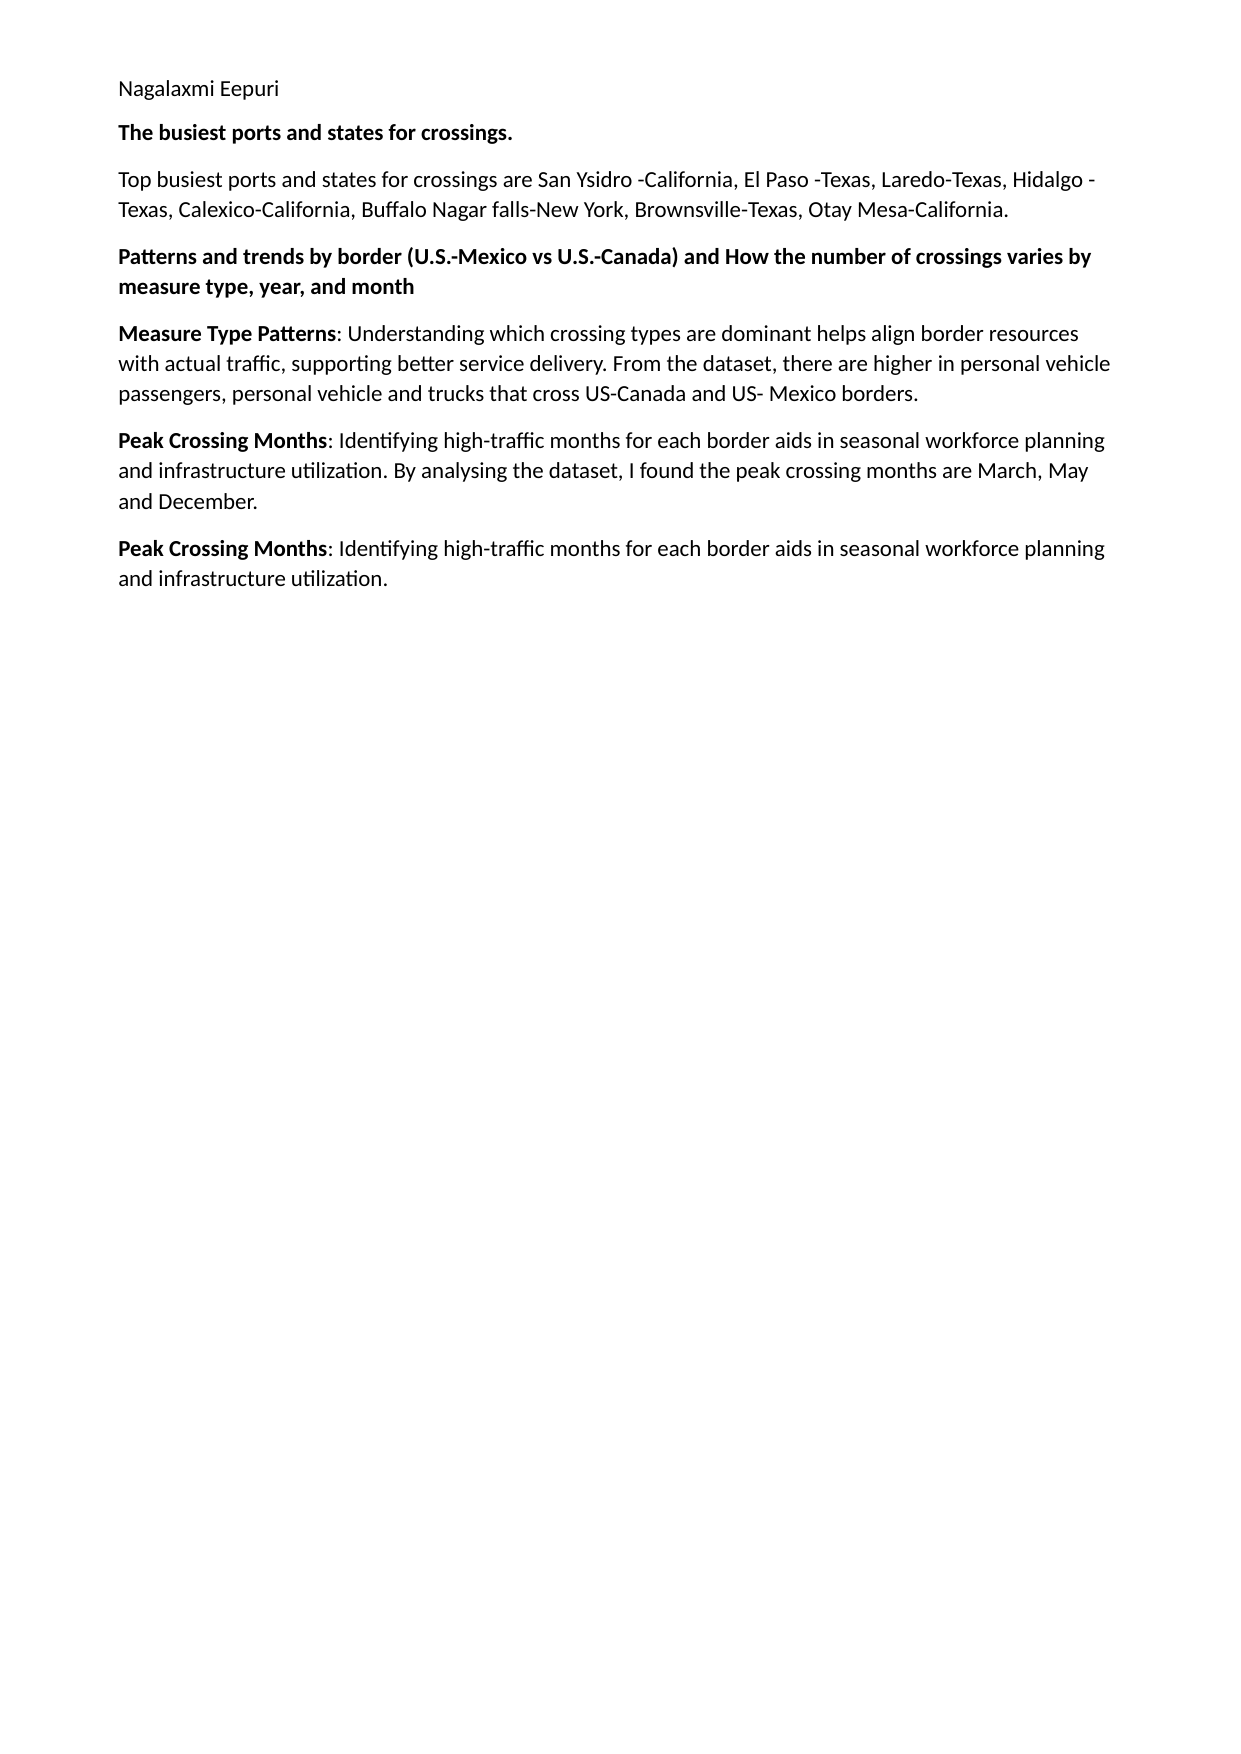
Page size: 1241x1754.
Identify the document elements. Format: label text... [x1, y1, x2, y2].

text Peak Crossing Months: Identifying high-traffic months for each border aids in seasonal workforce planning and infrastructure utilization. By analysing the dataset, I found the peak crossing months are March, May and December. [118, 426, 1122, 515]
text Patterns and trends by border (U.S.-Mexico vs U.S.-Canada) and How the number of crossings varies by measure type, year, and month [118, 242, 1122, 300]
text Peak Crossing Months: Identifying high-traffic months for each border aids in seasonal workforce planning and infrastructure utilization. [118, 534, 1122, 592]
text Top busiest ports and states for crossings are San Ysidro -California, El Paso -Texas, Laredo-Texas, Hidalgo -Texas, Calexico-California, Buffalo Nagar falls-New York, Brownsville-Texas, Otay Mesa-California. [118, 165, 1122, 223]
text The busiest ports and states for crossings. [118, 118, 1122, 146]
text Measure Type Patterns: Understanding which crossing types are dominant helps align border resources with actual traffic, supporting better service delivery. From the dataset, there are higher in personal vehicle passengers, personal vehicle and trucks that cross US-Canada and US- Mexico borders. [118, 319, 1122, 408]
